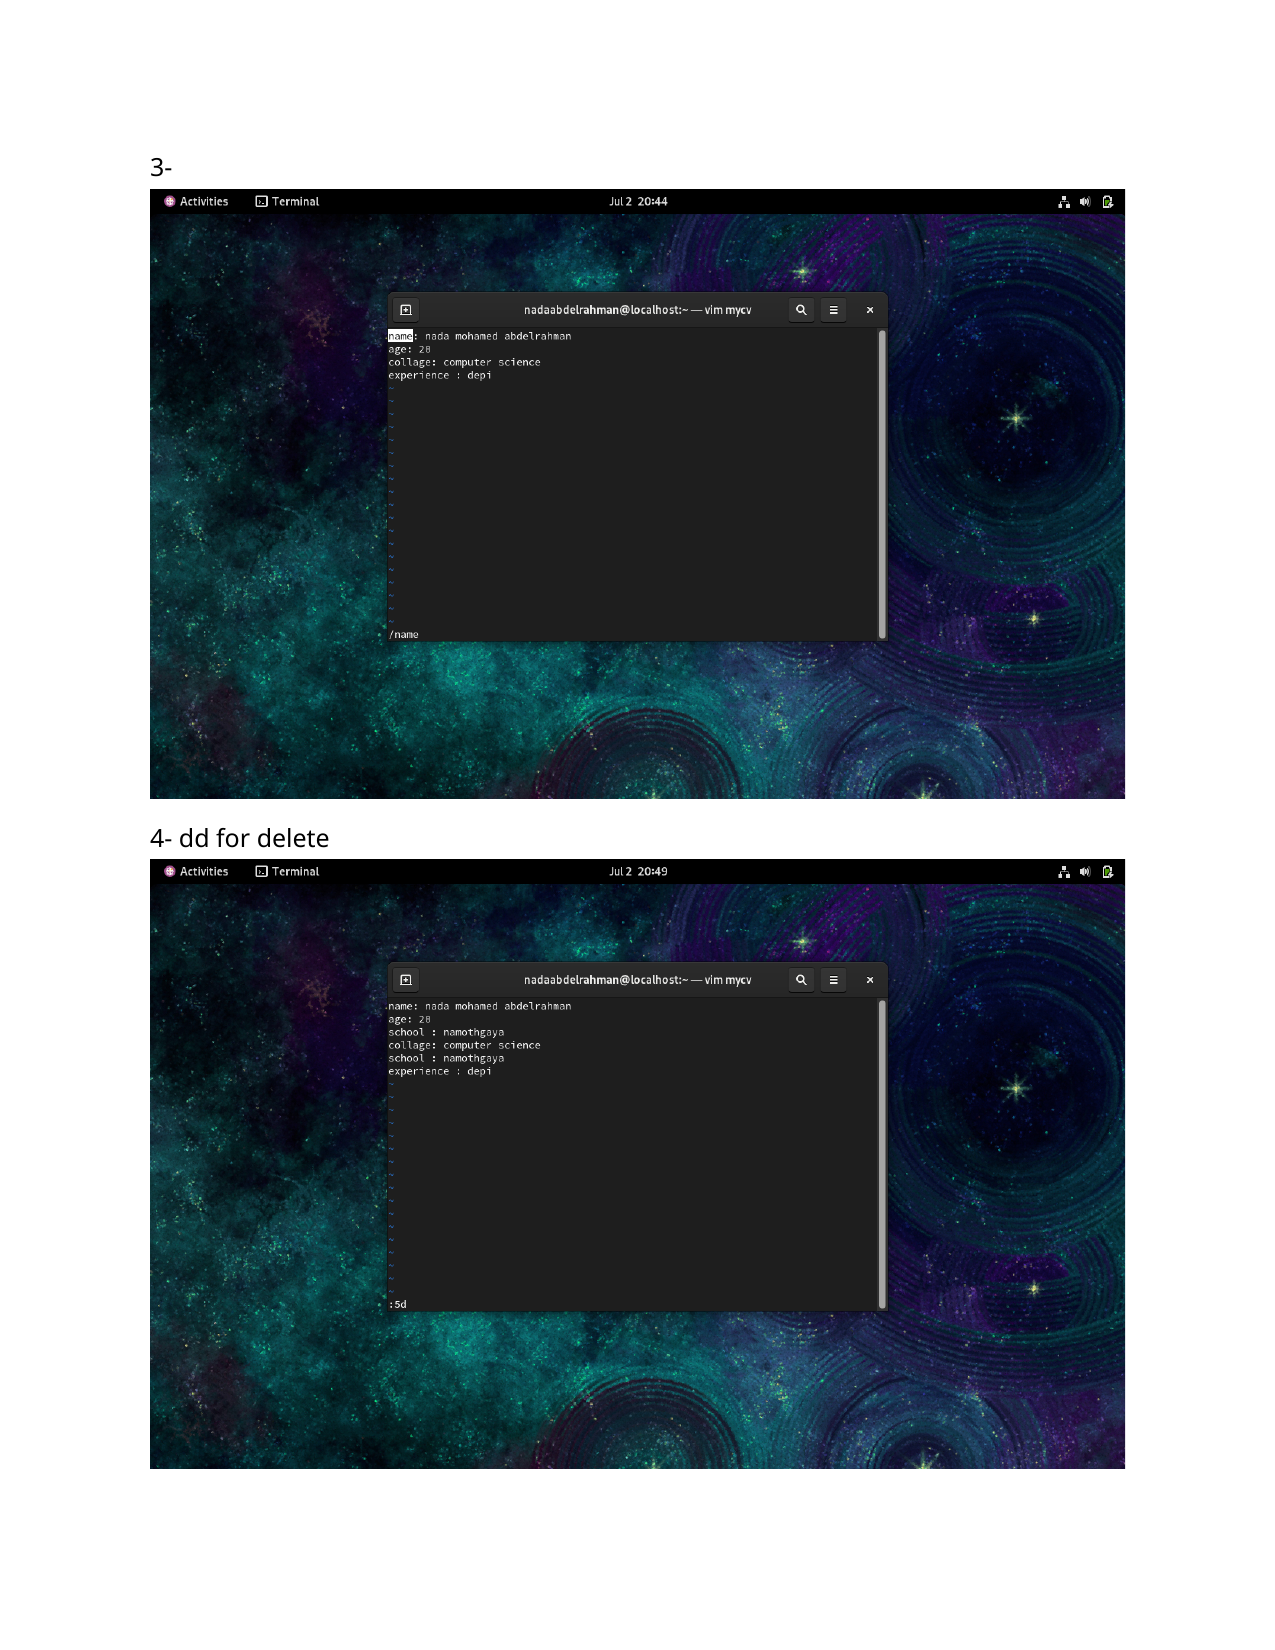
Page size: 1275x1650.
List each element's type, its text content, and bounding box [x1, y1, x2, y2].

text 3- [150, 150, 1125, 189]
picture [1120, 457, 1125, 467]
picture [150, 189, 1125, 799]
picture [1120, 1127, 1125, 1137]
picture [150, 859, 1125, 1469]
text 4- dd for delete [150, 820, 1125, 859]
